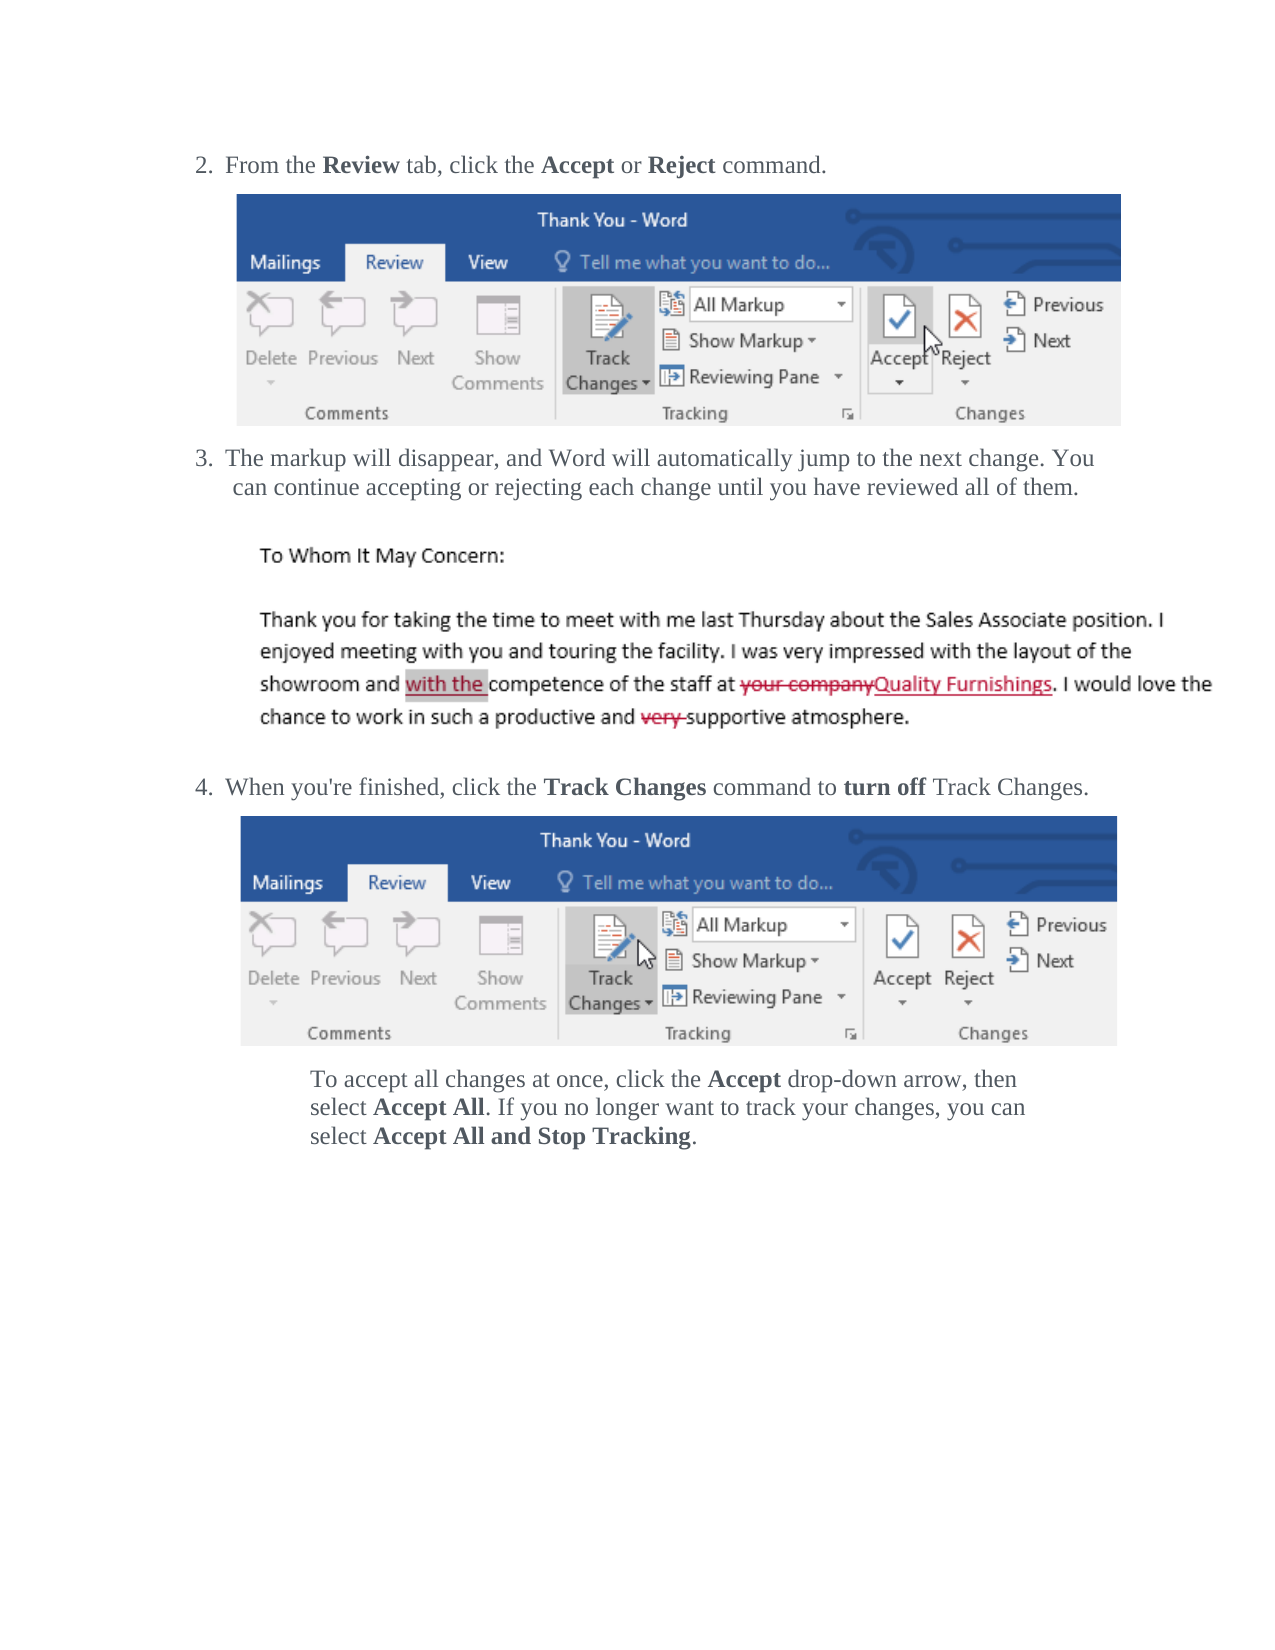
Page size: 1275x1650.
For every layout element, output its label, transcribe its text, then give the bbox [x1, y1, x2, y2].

picture [236, 194, 1121, 426]
list The markup will disappear, and Word will automatically jump to the next change. You can continue accepting or rejecting each change until you have reviewed all of them. [195, 443, 1125, 501]
picture [232, 516, 1242, 754]
list When you're finished, click the Track Changes command to turn off Track Changes. [195, 772, 1125, 801]
list From the Review tab, click the Accept or Reject command. [195, 150, 1125, 179]
picture [240, 816, 1118, 1046]
text To accept all changes at once, click the Accept drop-down arrow, then select Accept All. If you no longer want to track your changes, you can select Accept All and Stop Tracking. [310, 1064, 1125, 1150]
